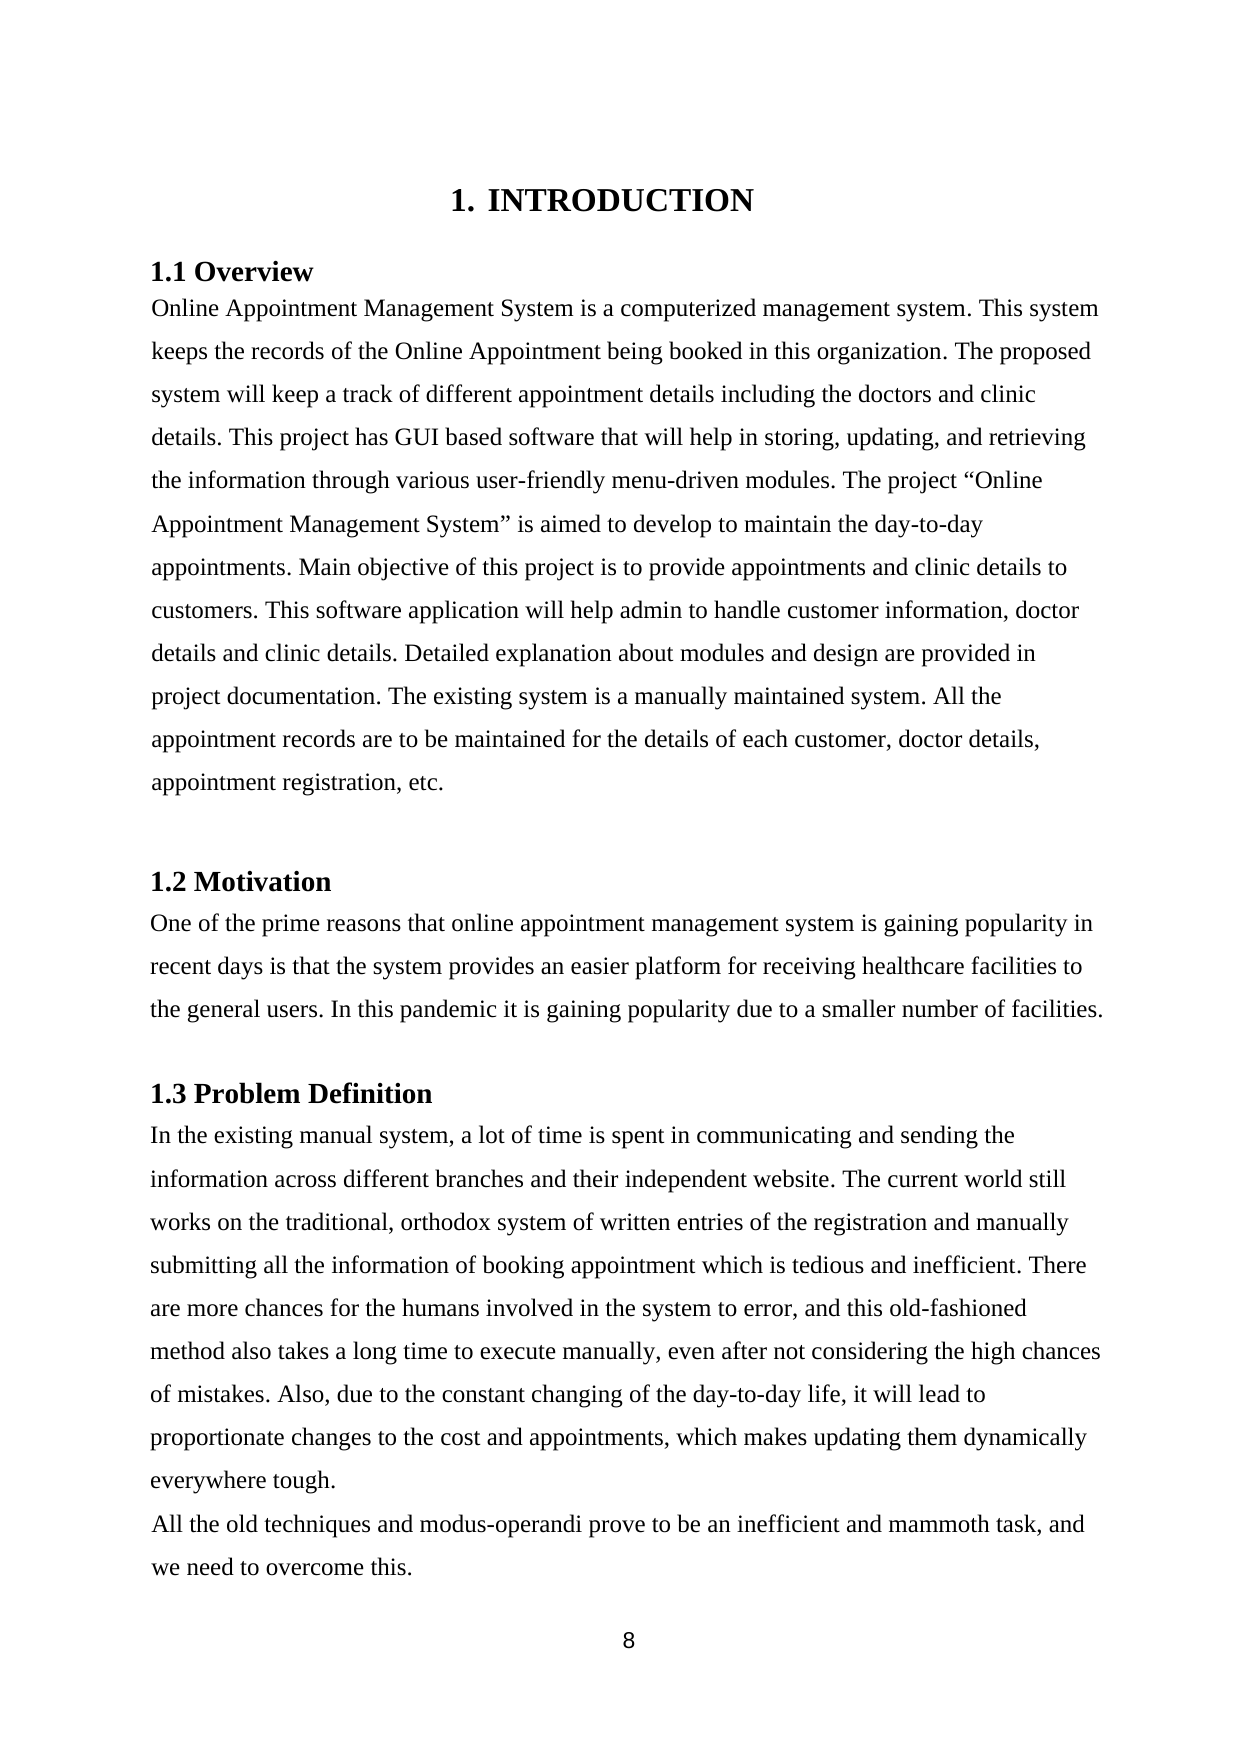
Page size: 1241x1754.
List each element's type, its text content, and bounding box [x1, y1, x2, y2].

text Online Appointment Management System is a computerized management system. This system keeps the records of the Online Appointment being booked in this organization. The proposed system will keep a track of different appointment details including the doctors and clinic details. This project has GUI based software that will help in storing, updating, and retrieving the information through various user-friendly menu-driven modules. The project “Online Appointment Management System” is aimed to develop to maintain the day-to-day appointments. Main objective of this project is to provide appointments and clinic details to customers. This software application will help admin to handle customer information, doctor details and clinic details. Detailed explanation about modules and design are provided in project documentation. The existing system is a manually maintained system. All the appointment records are to be maintained for the details of each customer, doctor details, appointment registration, etc. [151, 293, 1107, 796]
text In the existing manual system, a lot of time is spent in communicating and sending the information across different branches and their independent website. The current world still works on the traditional, orthodox system of written entries of the registration and manually submitting all the information of booking appointment which is tedious and inefficient. There are more chances for the humans involved in the system to error, and this old-fashioned method also takes a long time to execute manually, even after not considering the high chances of mistakes. Also, due to the constant changing of the day-to-day life, it will lead to proportionate changes to the cost and appointments, which makes updating them dynamically everywhere tough. [150, 1121, 1107, 1494]
list INTRODUCTION [450, 180, 1107, 218]
text All the old techniques and modus-operandi prove to be an inefficient and mammoth task, and we need to overcome this. [151, 1509, 1107, 1581]
text One of the prime reasons that online appointment management system is gaining popularity in recent days is that the system provides an easier platform for receiving healthcare facilities to the general users. In this pandemic it is gaining popularity due to a smaller number of facilities. [150, 908, 1107, 1023]
text 1.2 Motivation [150, 864, 1107, 898]
text 1.1 Overview [150, 254, 1107, 288]
text 1.3 Problem Definition [150, 1077, 1107, 1110]
